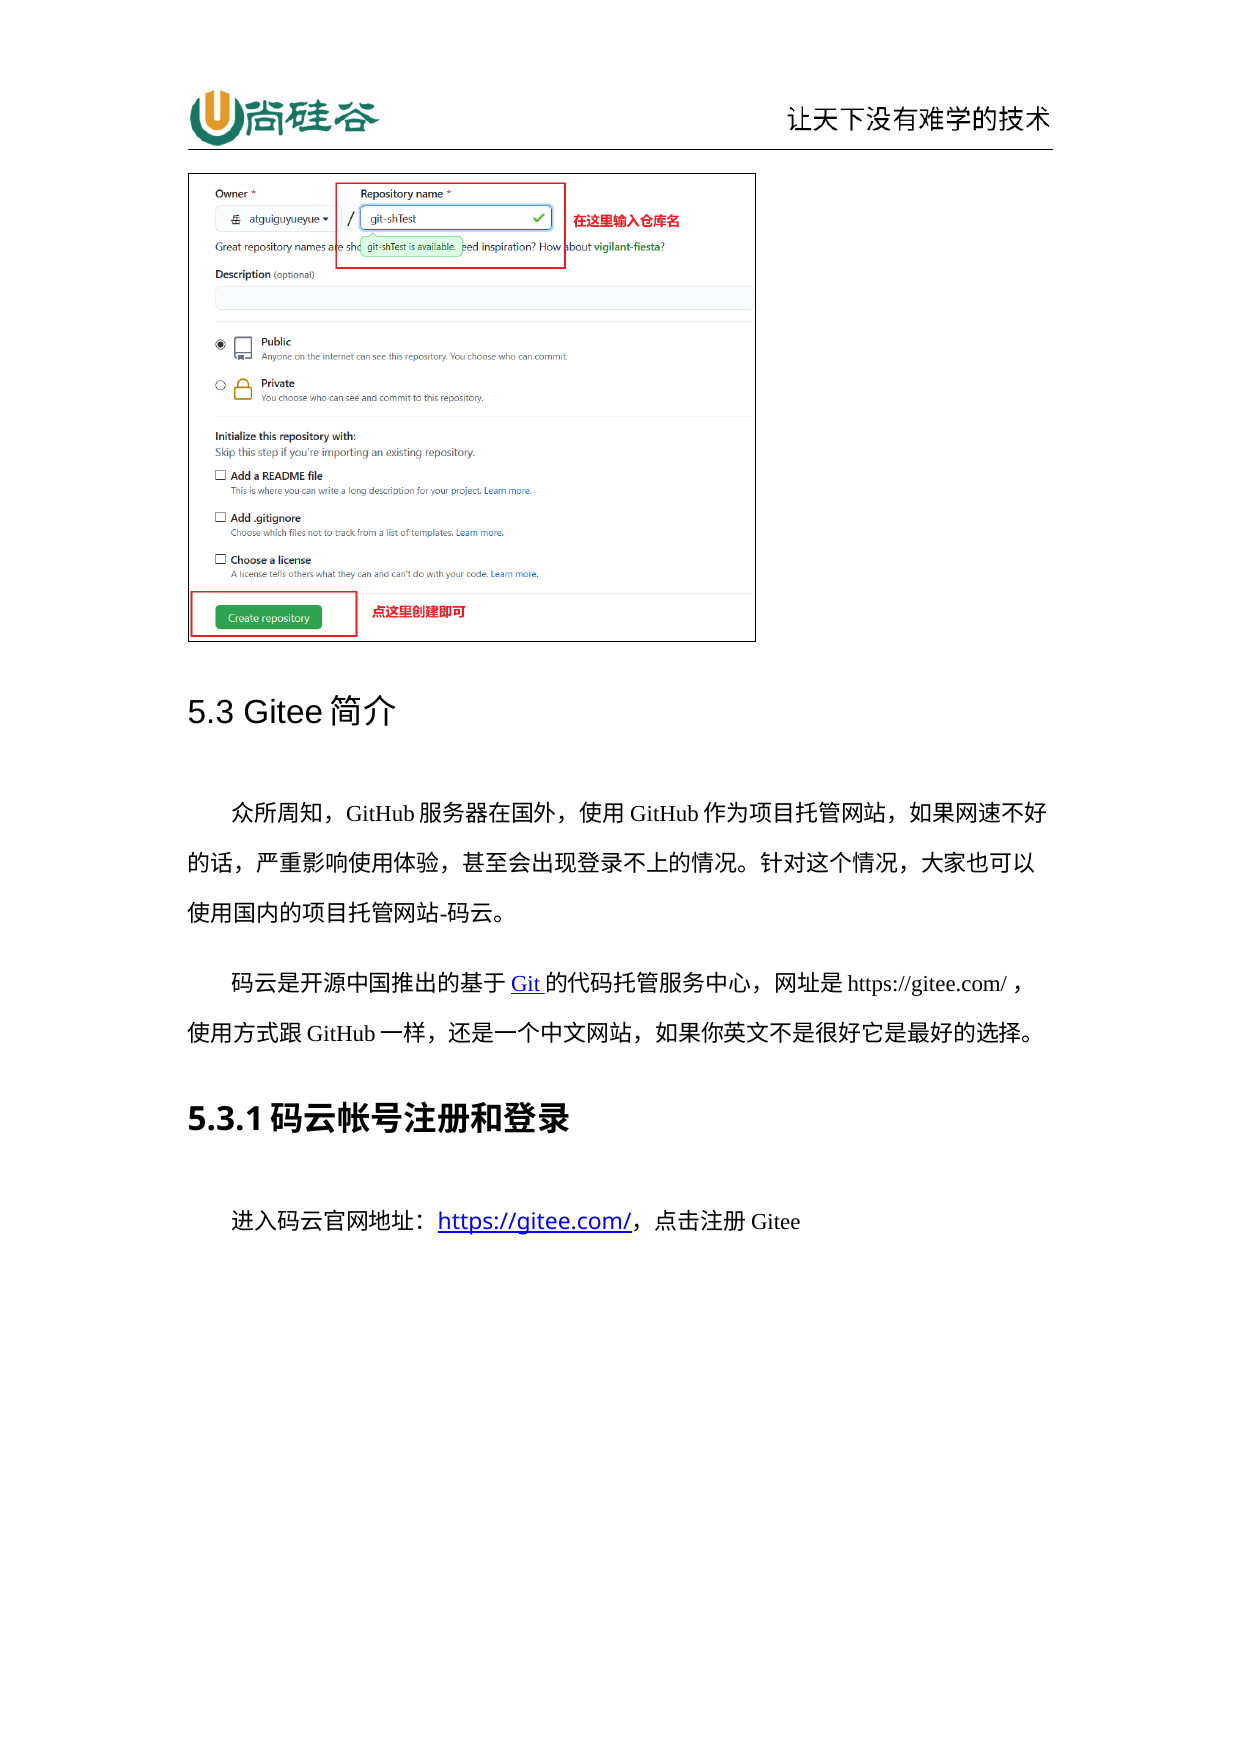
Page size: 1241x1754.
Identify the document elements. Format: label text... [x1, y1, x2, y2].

subtitle 5.3.1码云帐号注册和登录 [187, 1092, 1053, 1140]
subtitle 5.3 Gitee简介 [187, 685, 1053, 733]
text 码云是开源中国推出的基于Git的代码托管服务中心，网址是https://gitee.com/ ，使用方式跟GitHub一样，还是一个中文网站，如果你英文不是很好它是最好的选择。 [187, 965, 1053, 1048]
picture [187, 88, 1053, 147]
text 进入码云官网地址：https://gitee.com/，点击注册Gitee [187, 1202, 1053, 1236]
picture [189, 174, 755, 641]
text 众所周知，GitHub服务器在国外，使用GitHub作为项目托管网站，如果网速不好的话，严重影响使用体验，甚至会出现登录不上的情况。针对这个情况，大家也可以使用国内的项目托管网站-码云。 [187, 795, 1053, 928]
